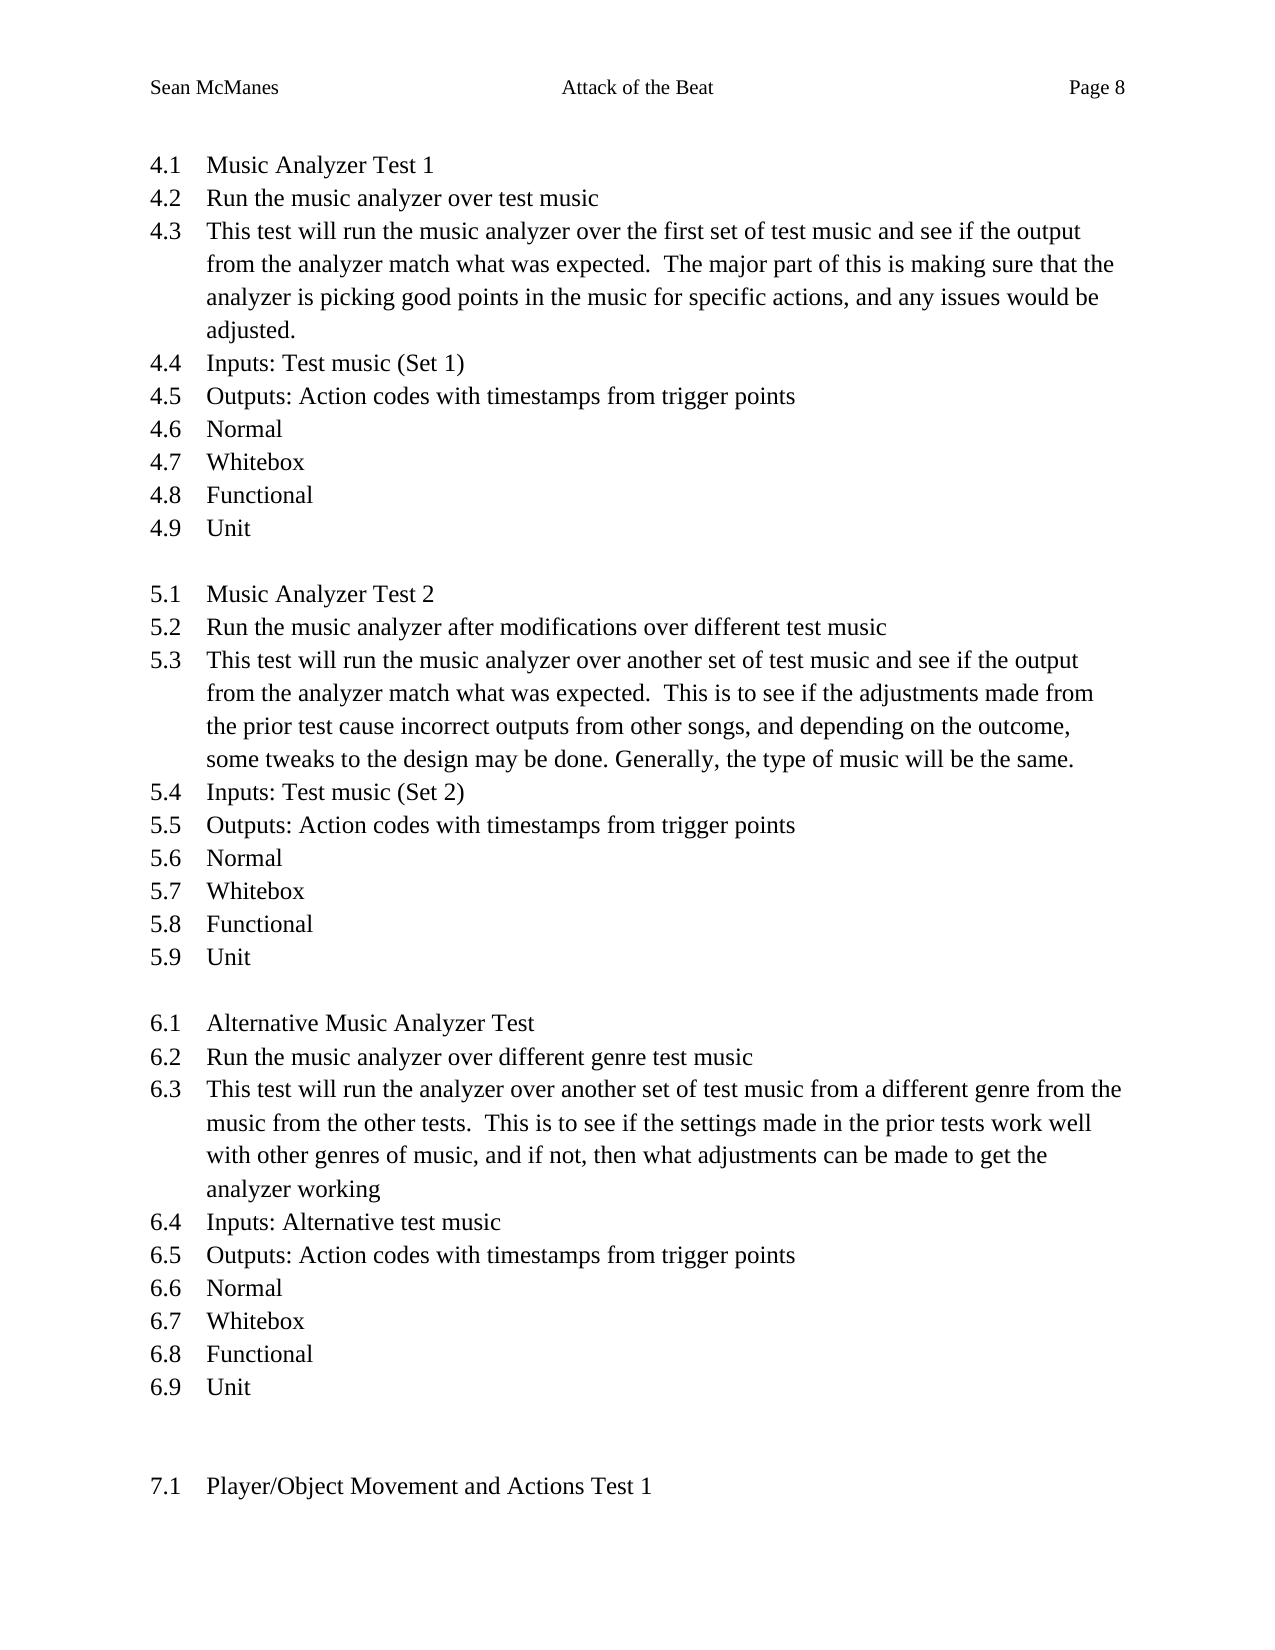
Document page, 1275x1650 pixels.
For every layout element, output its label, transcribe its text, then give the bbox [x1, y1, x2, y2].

text 4.1 Music Analyzer Test 1 [150, 150, 1125, 179]
text 6.2 Run the music analyzer over different genre test music [150, 1042, 1125, 1070]
text 5.2 Run the music analyzer after modifications over different test music [150, 612, 1125, 641]
text 5.9 Unit [150, 942, 1125, 971]
text 5.8 Functional [150, 909, 1125, 938]
text 6.7 Whitebox [150, 1306, 1125, 1334]
text 5.5 Outputs: Action codes with timestamps from trigger points [150, 810, 1125, 839]
text 6.1 Alternative Music Analyzer Test [150, 1008, 1125, 1037]
text 6.9 Unit [150, 1372, 1125, 1401]
text 6.8 Functional [150, 1339, 1125, 1367]
text 4.3 This test will run the music analyzer over the first set of test music and see if the output from the analyzer match what was expected. The major part of this is making sure that the analyzer is picking good points in the music for specific actions, and any issues would be adjusted. [150, 216, 1125, 344]
text 5.6 Normal [150, 843, 1125, 872]
text 4.6 Normal [150, 414, 1125, 443]
text 4.4 Inputs: Test music (Set 1) [150, 348, 1125, 377]
text 6.5 Outputs: Action codes with timestamps from trigger points [150, 1240, 1125, 1268]
text 5.4 Inputs: Test music (Set 2) [150, 777, 1125, 806]
text 5.7 Whitebox [150, 876, 1125, 905]
text 6.6 Normal [150, 1273, 1125, 1301]
text 4.2 Run the music analyzer over test music [150, 183, 1125, 212]
text 4.5 Outputs: Action codes with timestamps from trigger points [150, 381, 1125, 410]
text 5.3 This test will run the music analyzer over another set of test music and see if the output from the analyzer match what was expected. This is to see if the adjustments made from the prior test cause incorrect outputs from other songs, and depending on the outcome, some tweaks to the design may be done. Generally, the type of music will be the same. [150, 645, 1125, 773]
text 6.3 This test will run the analyzer over another set of test music from a different genre from the music from the other tests. This is to see if the settings made in the prior tests work well with other genres of music, and if not, then what adjustments can be made to get the analyzer working [150, 1074, 1125, 1202]
text 5.1 Music Analyzer Test 2 [150, 579, 1125, 608]
text 6.4 Inputs: Alternative test music [150, 1207, 1125, 1235]
text 4.8 Functional [150, 480, 1125, 509]
text 4.7 Whitebox [150, 447, 1125, 476]
text 4.9 Unit [150, 513, 1125, 542]
text 7.1 Player/Object Movement and Actions Test 1 [150, 1471, 1125, 1499]
